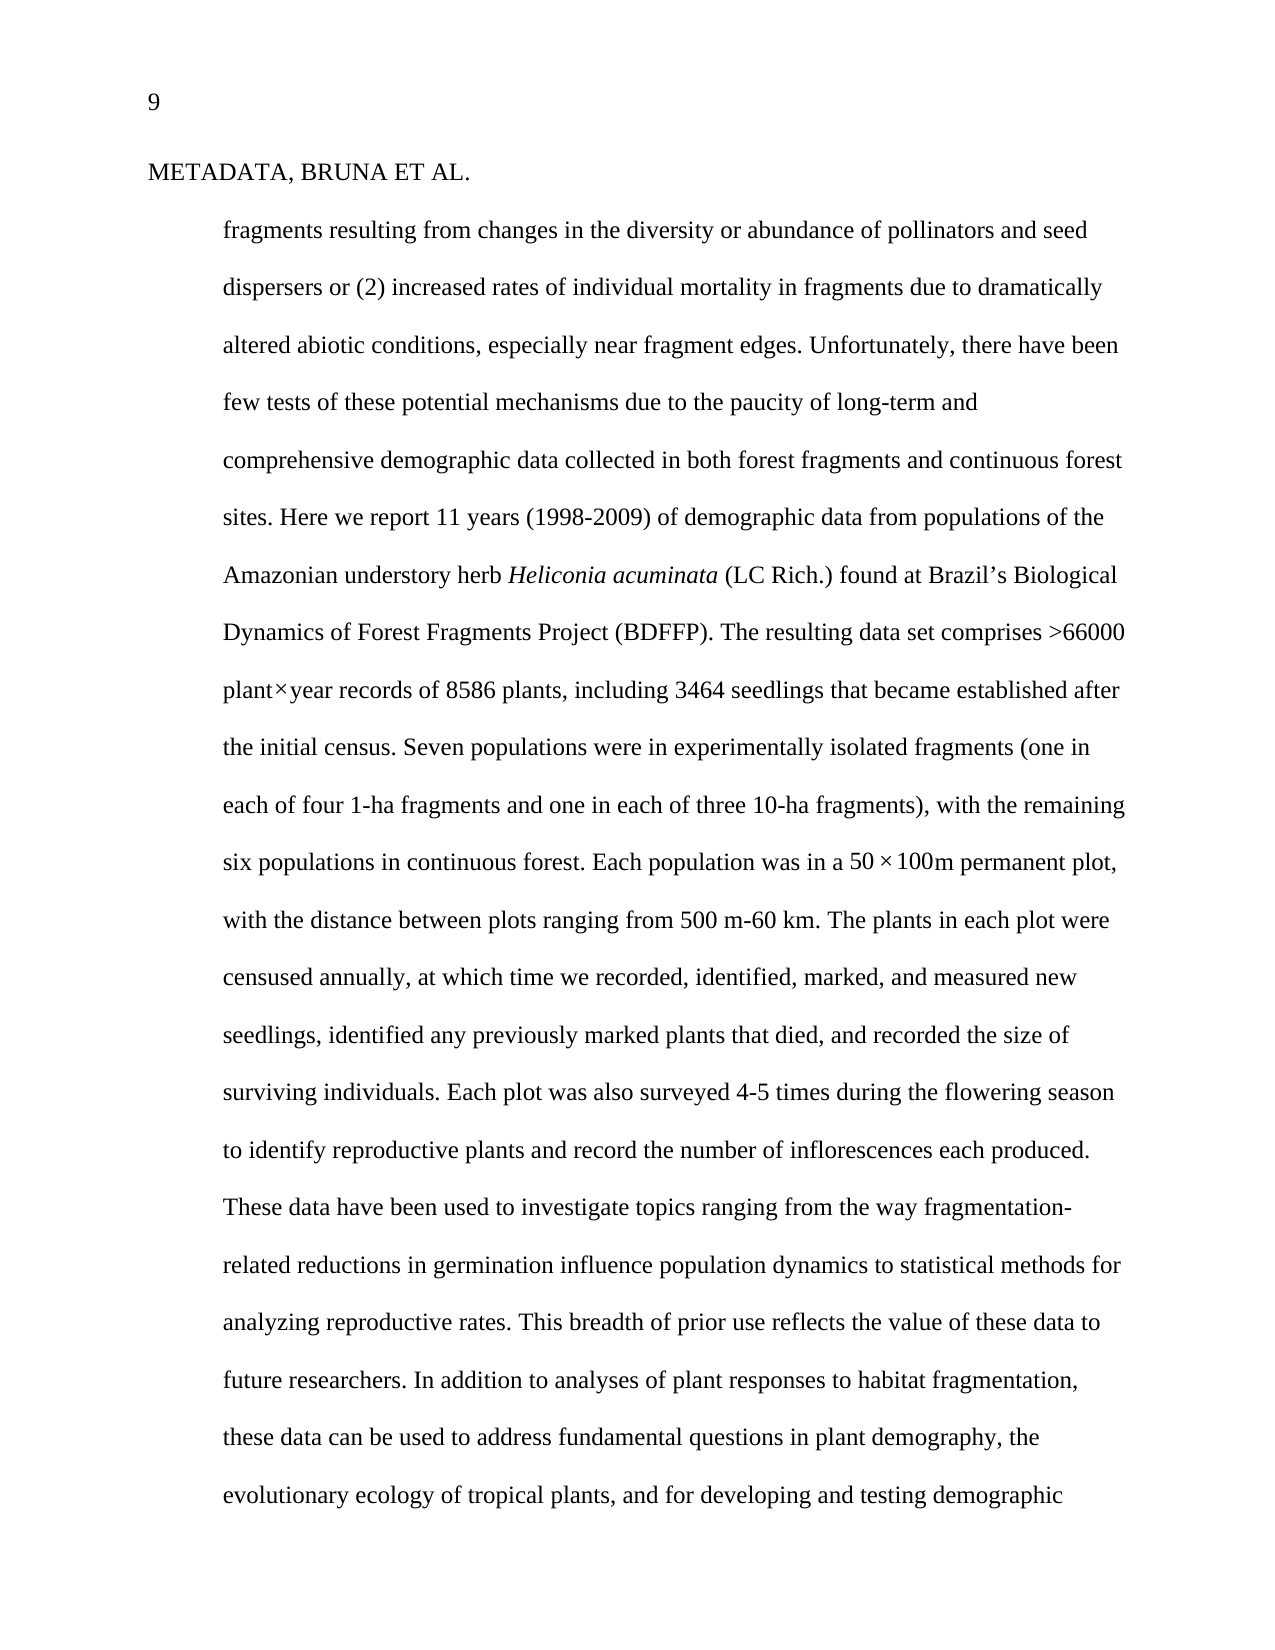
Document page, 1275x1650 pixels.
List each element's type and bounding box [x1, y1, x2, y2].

list [173, 215, 1127, 1509]
